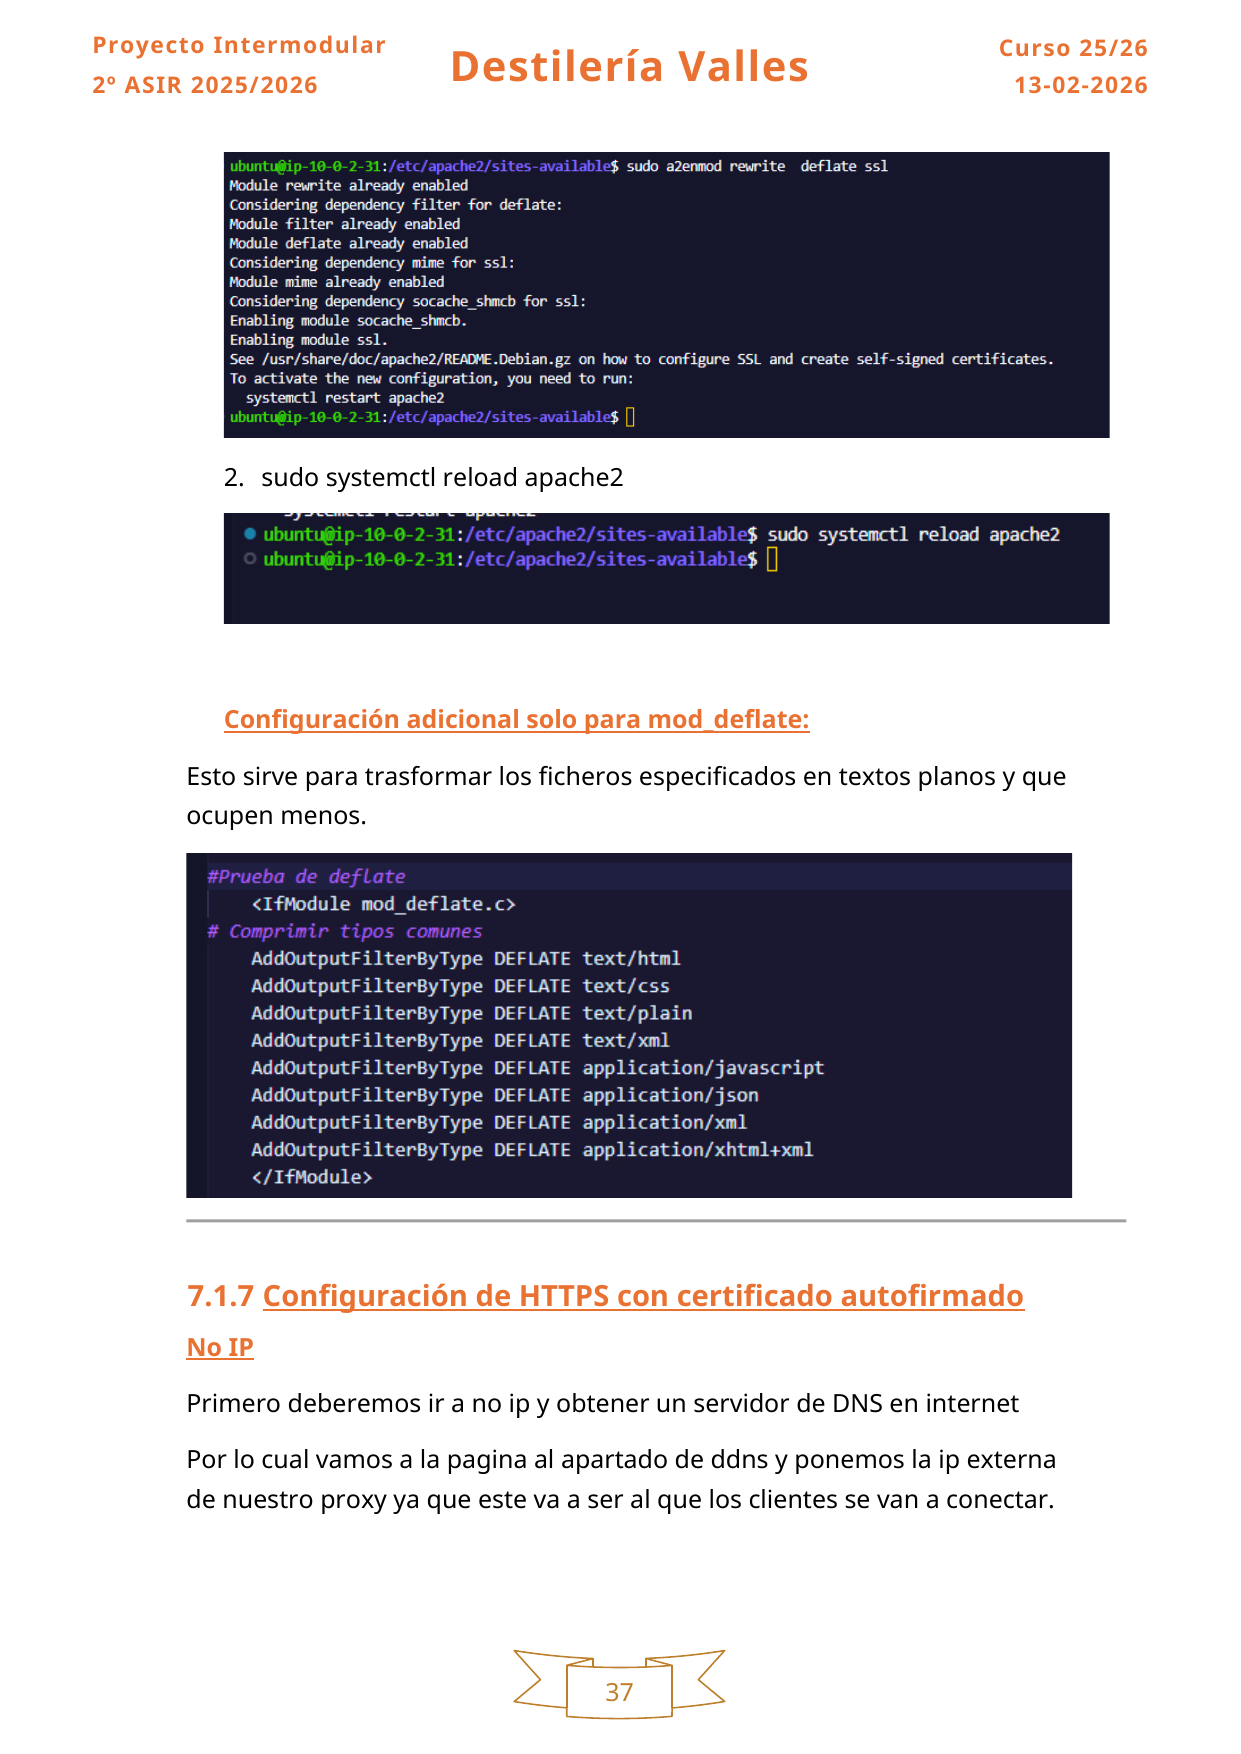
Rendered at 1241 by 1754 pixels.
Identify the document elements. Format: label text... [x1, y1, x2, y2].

list sudo systemctl reload apache2 [224, 459, 1090, 494]
text Por lo cual vamos a la pagina al apartado de ddns y ponemos la ip externa de nuestro proxy ya que este va a ser al que los clientes se van a conectar. [186, 1442, 1090, 1516]
picture [223, 152, 1110, 438]
text Primero deberemos ir a no ip y obtener un servidor de DNS en internet [186, 1386, 1090, 1420]
text No IP [150, 1330, 1090, 1364]
picture [186, 853, 1073, 1198]
text Esto sirve para trasformar los ficheros especificados en textos planos y que ocupen menos. [186, 758, 1090, 832]
picture [223, 513, 1110, 624]
subtitle Configuración de HTTPS con certificado autofirmado [187, 1275, 1090, 1315]
text Configuración adicional solo para mod_deflate: [186, 702, 1090, 736]
